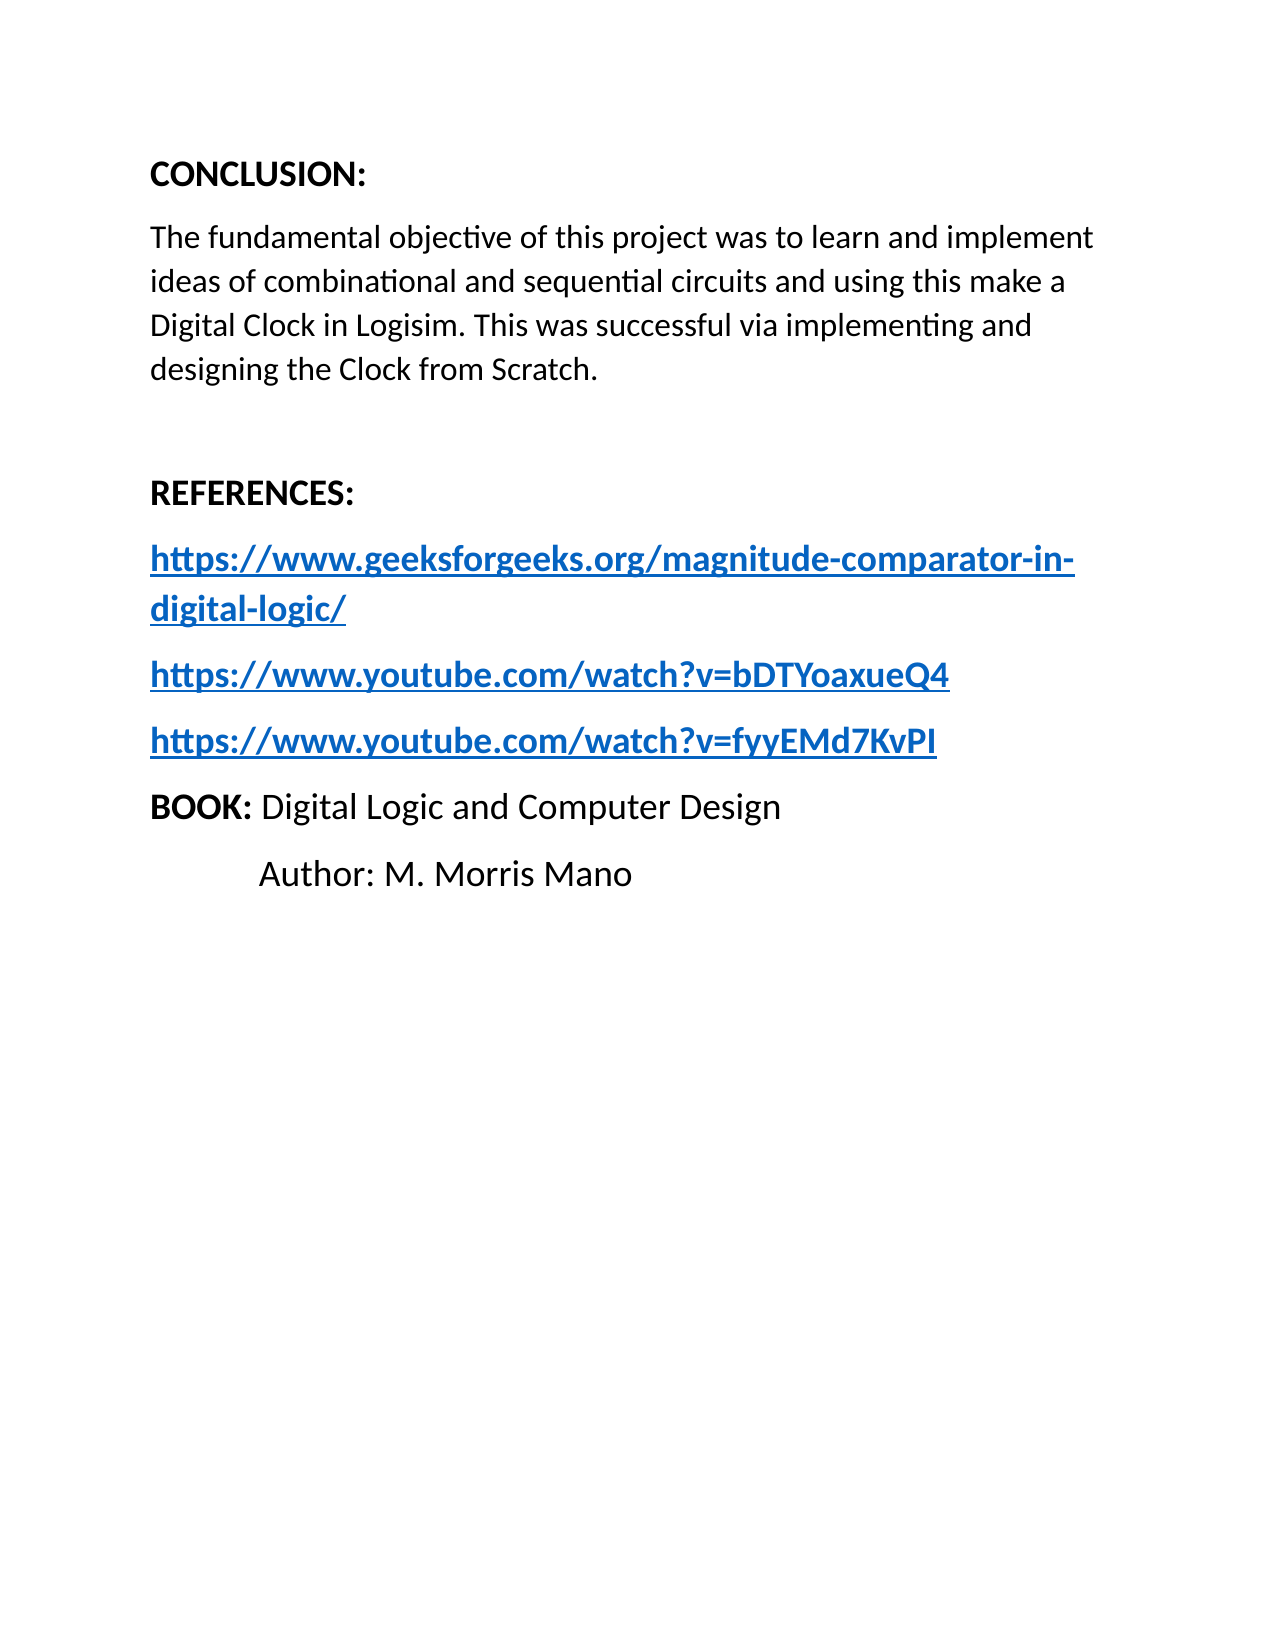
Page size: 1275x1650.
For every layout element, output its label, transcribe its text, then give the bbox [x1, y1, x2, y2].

text The fundamental objective of this project was to learn and implement ideas of combinational and sequential circuits and using this make a Digital Clock in Logisim. This was successful via implementing and designing the Clock from Scratch. [150, 216, 1125, 389]
text https://www.youtube.com/watch?v=bDTYoaxueQ4 [150, 651, 1125, 697]
text REFERENCES: [150, 469, 1125, 515]
text Author: M. Morris Mano [150, 849, 1125, 895]
text BOOK: Digital Logic and Computer Design [150, 783, 1125, 829]
text https://www.youtube.com/watch?v=fyyEMd7KvPI [150, 717, 1125, 763]
text CONCLUSION: [150, 150, 1125, 196]
text https://www.geeksforgeeks.org/magnitude-comparator-in-digital-logic/ [150, 535, 1125, 631]
